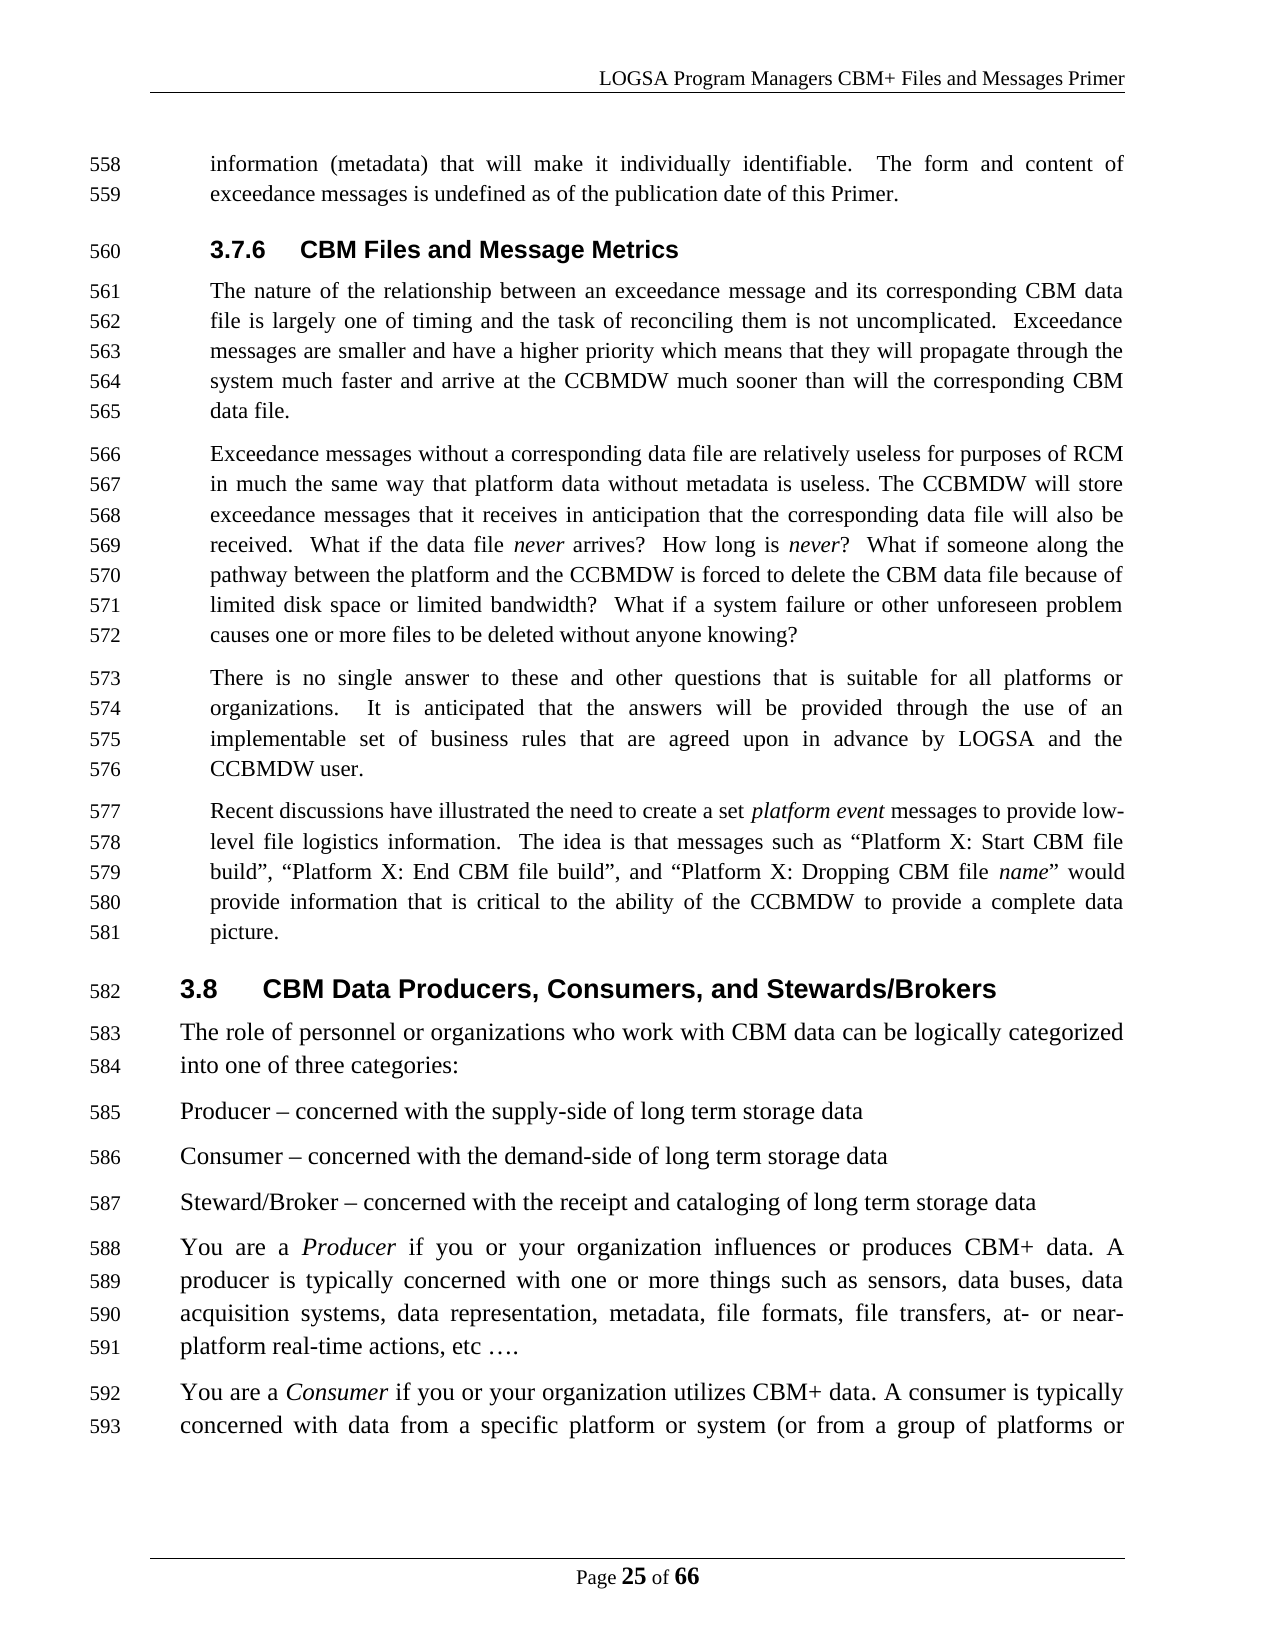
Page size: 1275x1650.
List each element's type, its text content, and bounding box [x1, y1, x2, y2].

text Recent discussions have illustrated the need to create a set platform event messages to provide low- level file logistics information. The idea is that messages such as “Platform X: Start CBM file build”, “Platform X: End CBM file build”, and “Platform X: Dropping CBM file name” would provide information that is critical to the ability of the CCBMDW to provide a complete data picture. [210, 797, 1125, 945]
text Producer – concerned with the supply-side of long term storage data [180, 1096, 1125, 1124]
text You are a Producer if you or your organization influences or produces CBM+ data. A producer is typically concerned with one or more things such as sensors, data buses, data acquisition systems, data representation, metadata, file formats, file transfers, at- or near-platform real-time actions, etc …. [180, 1232, 1125, 1360]
subtitle CBM Data Producers, Consumers, and Stewards/Brokers [180, 973, 1125, 1005]
text The role of personnel or organizations who work with CBM data can be logically categorized into one of three categories: [180, 1017, 1125, 1079]
text There is no single answer to these and other questions that is suitable for all platforms or organizations. It is anticipated that the answers will be provided through the use of an implementable set of business rules that are agreed upon in advance by LOGSA and the CCBMDW user. [210, 664, 1125, 781]
subtitle CBM Files and Message Metrics [210, 235, 1125, 264]
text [180, 1377, 1125, 1439]
text The nature of the relationship between an exceedance message and its corresponding CBM data file is largely one of timing and the task of reconciling them is not uncomplicated. Exceedance messages are smaller and have a higher priority which means that they will propagate through the system much faster and arrive at the CCBMDW much sooner than will the corresponding CBM data file. [210, 277, 1125, 424]
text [210, 150, 1125, 207]
text Exceedance messages without a corresponding data file are relatively useless for purposes of RCM in much the same way that platform data without metadata is useless. The CCBMDW will store exceedance messages that it receives in anticipation that the corresponding data file will also be received. What if the data file never arrives? How long is never? What if someone along the pathway between the platform and the CCBMDW is forced to delete the CBM data file because of limited disk space or limited bandwidth? What if a system failure or other unforeseen problem causes one or more files to be deleted without anyone knowing? [210, 440, 1125, 648]
text Steward/Broker – concerned with the receipt and cataloging of long term storage data [180, 1187, 1125, 1216]
text Consumer – concerned with the demand-side of long term storage data [180, 1141, 1125, 1170]
